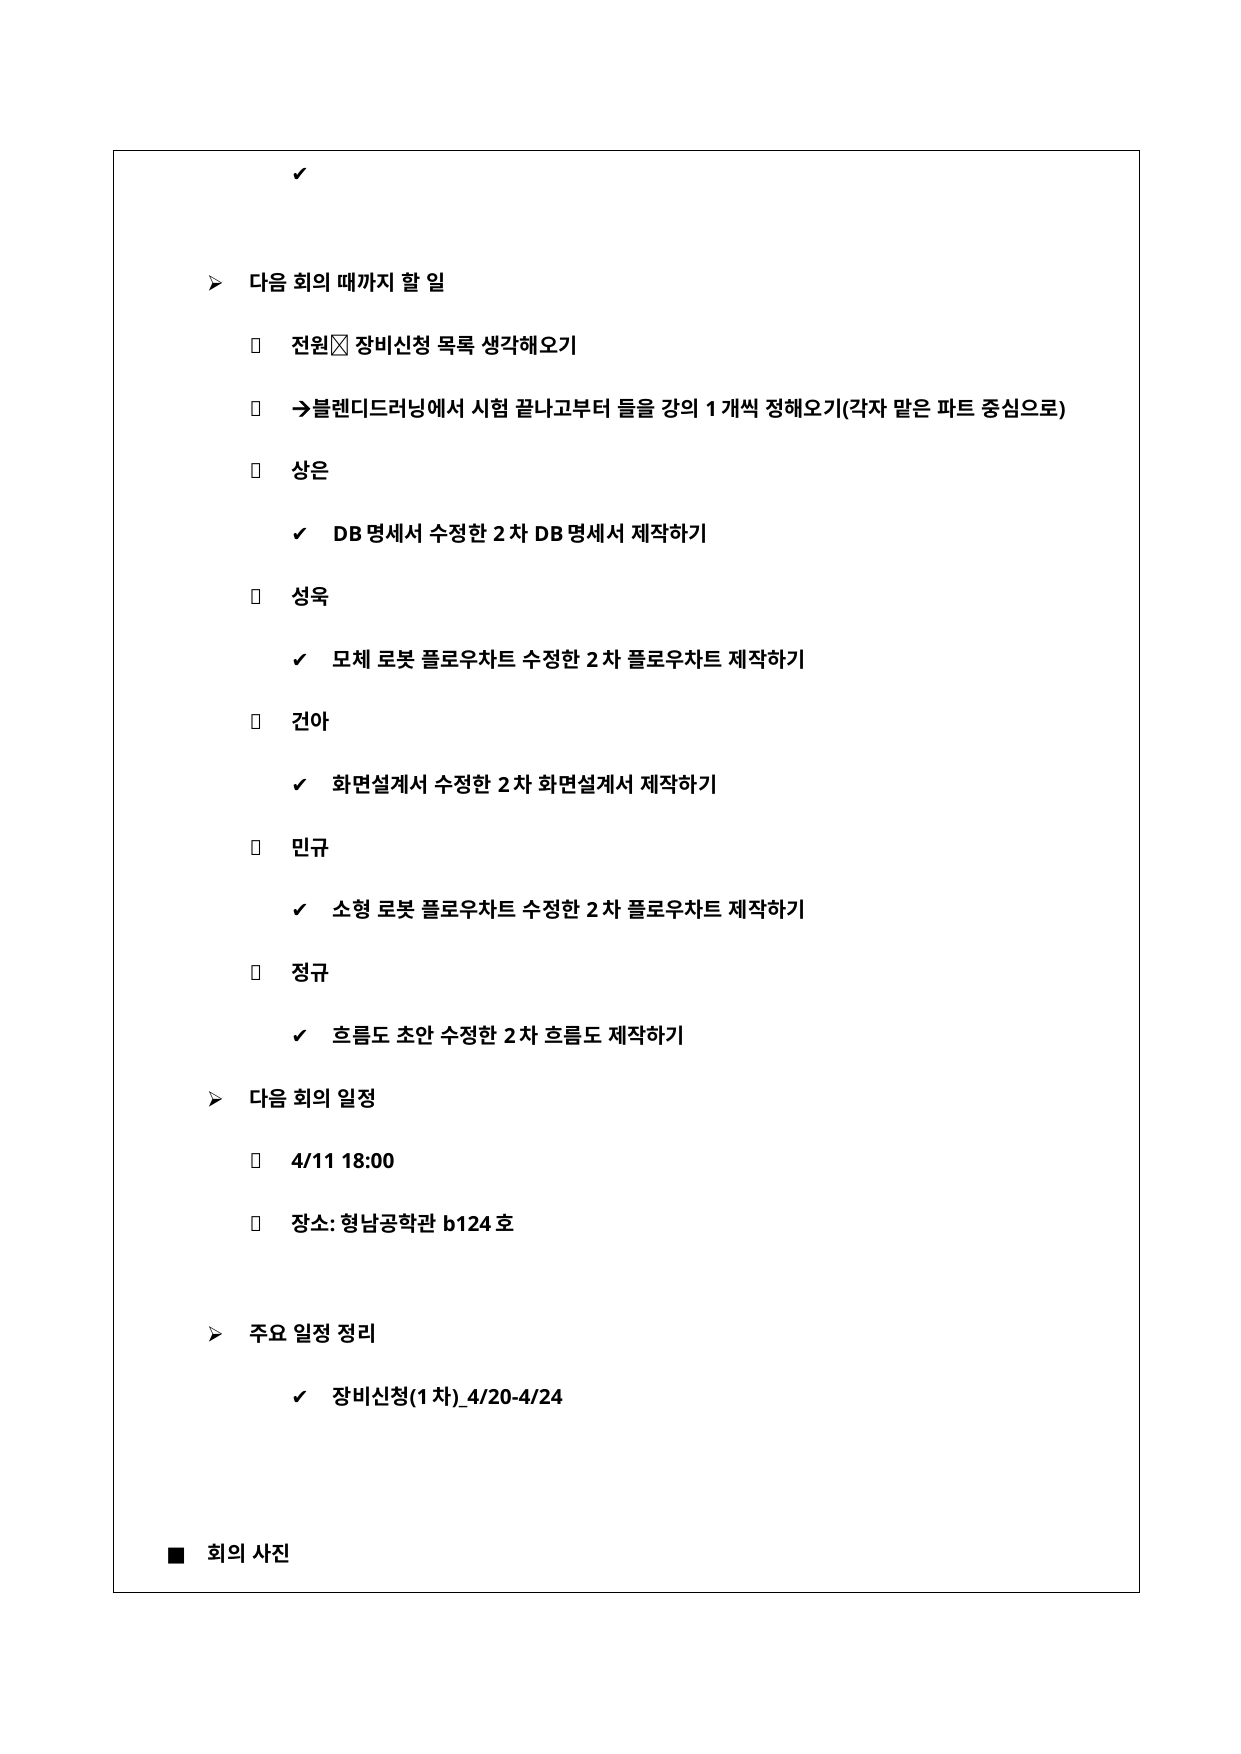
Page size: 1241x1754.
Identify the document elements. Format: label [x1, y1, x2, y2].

table_cell [114, 151, 1139, 1592]
